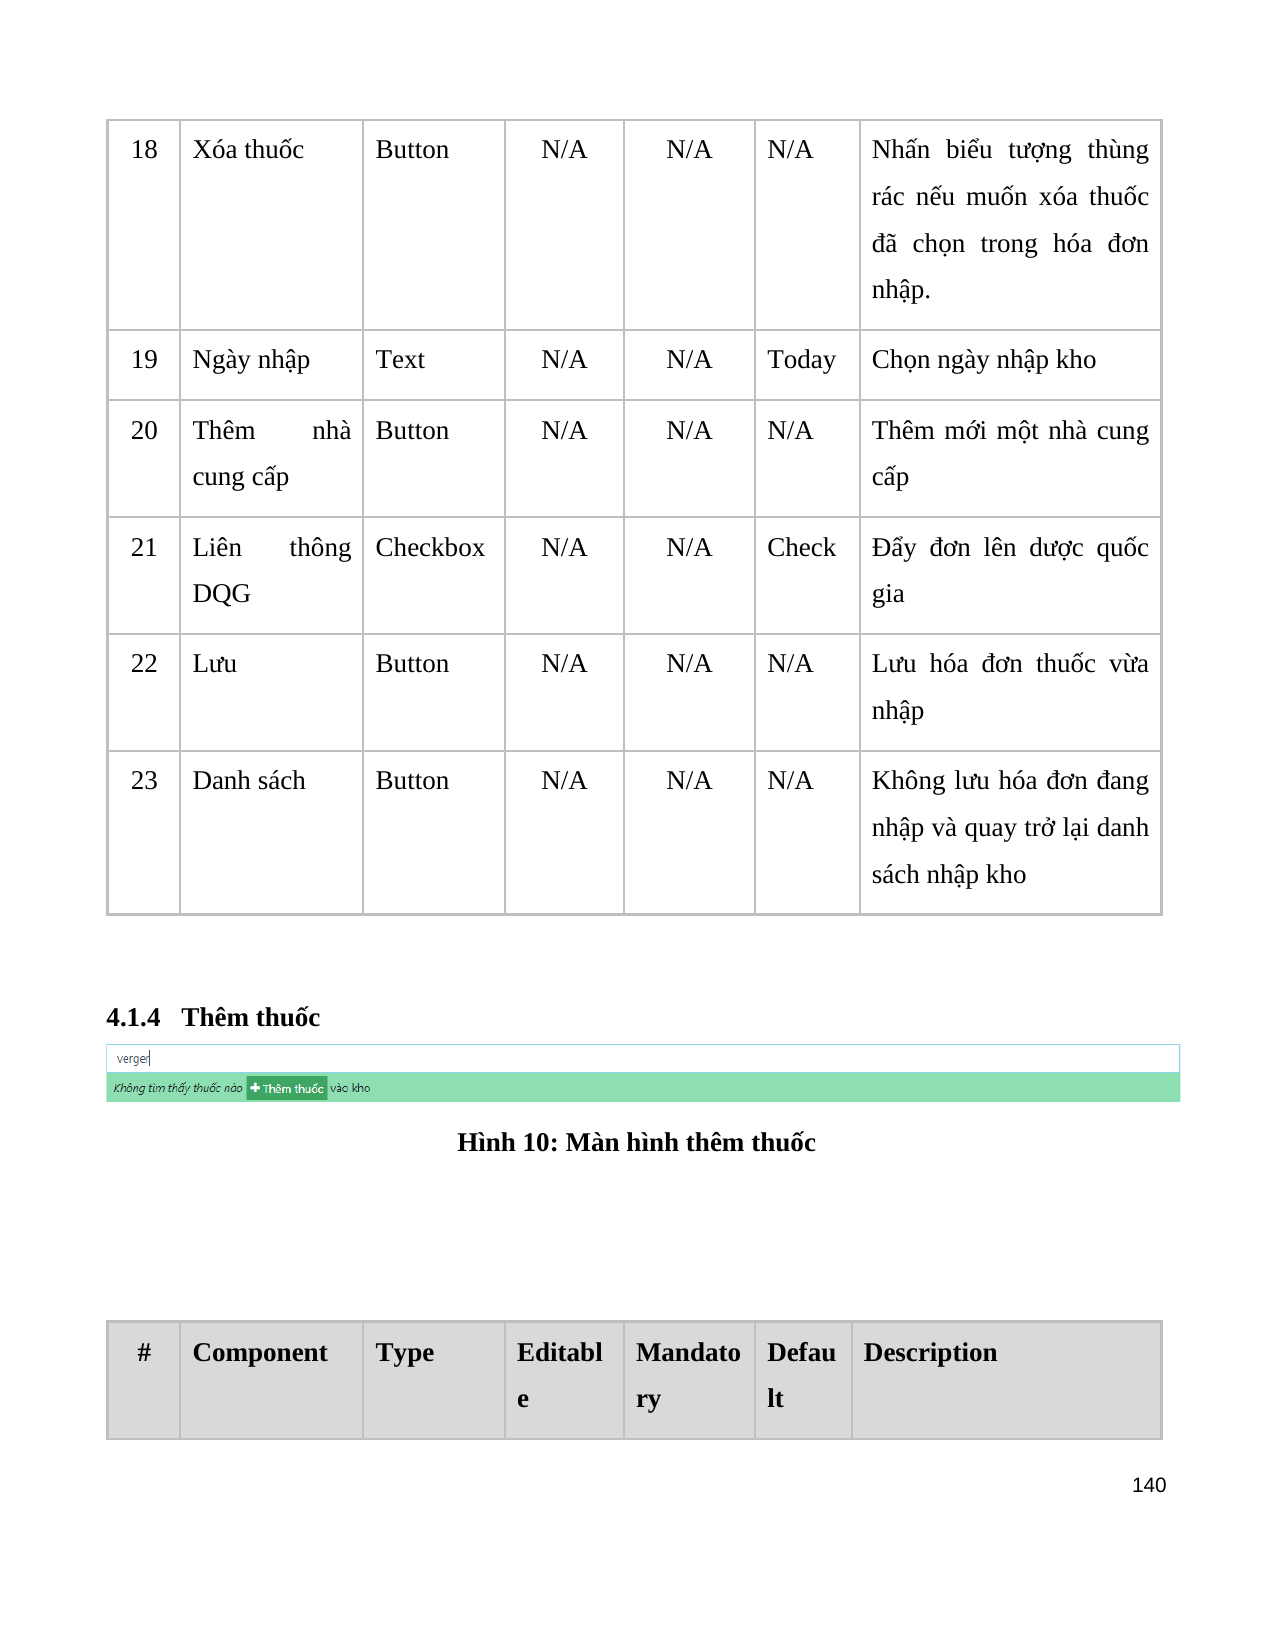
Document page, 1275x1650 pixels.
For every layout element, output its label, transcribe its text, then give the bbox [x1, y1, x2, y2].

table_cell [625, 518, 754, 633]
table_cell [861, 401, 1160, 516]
text Hình 10: Màn hình thêm thuốc [106, 1126, 1167, 1157]
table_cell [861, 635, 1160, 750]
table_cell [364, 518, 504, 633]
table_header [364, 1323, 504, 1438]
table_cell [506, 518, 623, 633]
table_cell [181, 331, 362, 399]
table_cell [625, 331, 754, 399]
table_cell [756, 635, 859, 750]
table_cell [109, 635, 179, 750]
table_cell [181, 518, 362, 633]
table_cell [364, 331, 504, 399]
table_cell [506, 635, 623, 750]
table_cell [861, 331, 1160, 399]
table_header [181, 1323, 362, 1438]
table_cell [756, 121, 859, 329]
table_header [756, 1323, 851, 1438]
picture [106, 1044, 1181, 1102]
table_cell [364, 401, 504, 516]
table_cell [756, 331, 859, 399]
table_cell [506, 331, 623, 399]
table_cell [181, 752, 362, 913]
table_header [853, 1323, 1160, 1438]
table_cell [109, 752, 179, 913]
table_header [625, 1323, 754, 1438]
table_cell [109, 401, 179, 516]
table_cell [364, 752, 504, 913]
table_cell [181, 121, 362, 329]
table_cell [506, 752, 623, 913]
subtitle Thêm thuốc [106, 1001, 1167, 1032]
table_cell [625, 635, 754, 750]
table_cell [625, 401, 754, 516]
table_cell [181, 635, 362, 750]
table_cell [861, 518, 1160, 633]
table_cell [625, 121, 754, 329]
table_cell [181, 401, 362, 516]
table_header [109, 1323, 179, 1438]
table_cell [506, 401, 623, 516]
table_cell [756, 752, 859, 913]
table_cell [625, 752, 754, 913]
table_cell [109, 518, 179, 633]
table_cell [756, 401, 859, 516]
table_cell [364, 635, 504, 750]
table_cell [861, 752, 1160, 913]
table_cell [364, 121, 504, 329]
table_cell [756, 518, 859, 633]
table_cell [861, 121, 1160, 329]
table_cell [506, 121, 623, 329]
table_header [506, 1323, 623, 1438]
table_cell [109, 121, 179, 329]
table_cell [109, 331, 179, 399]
